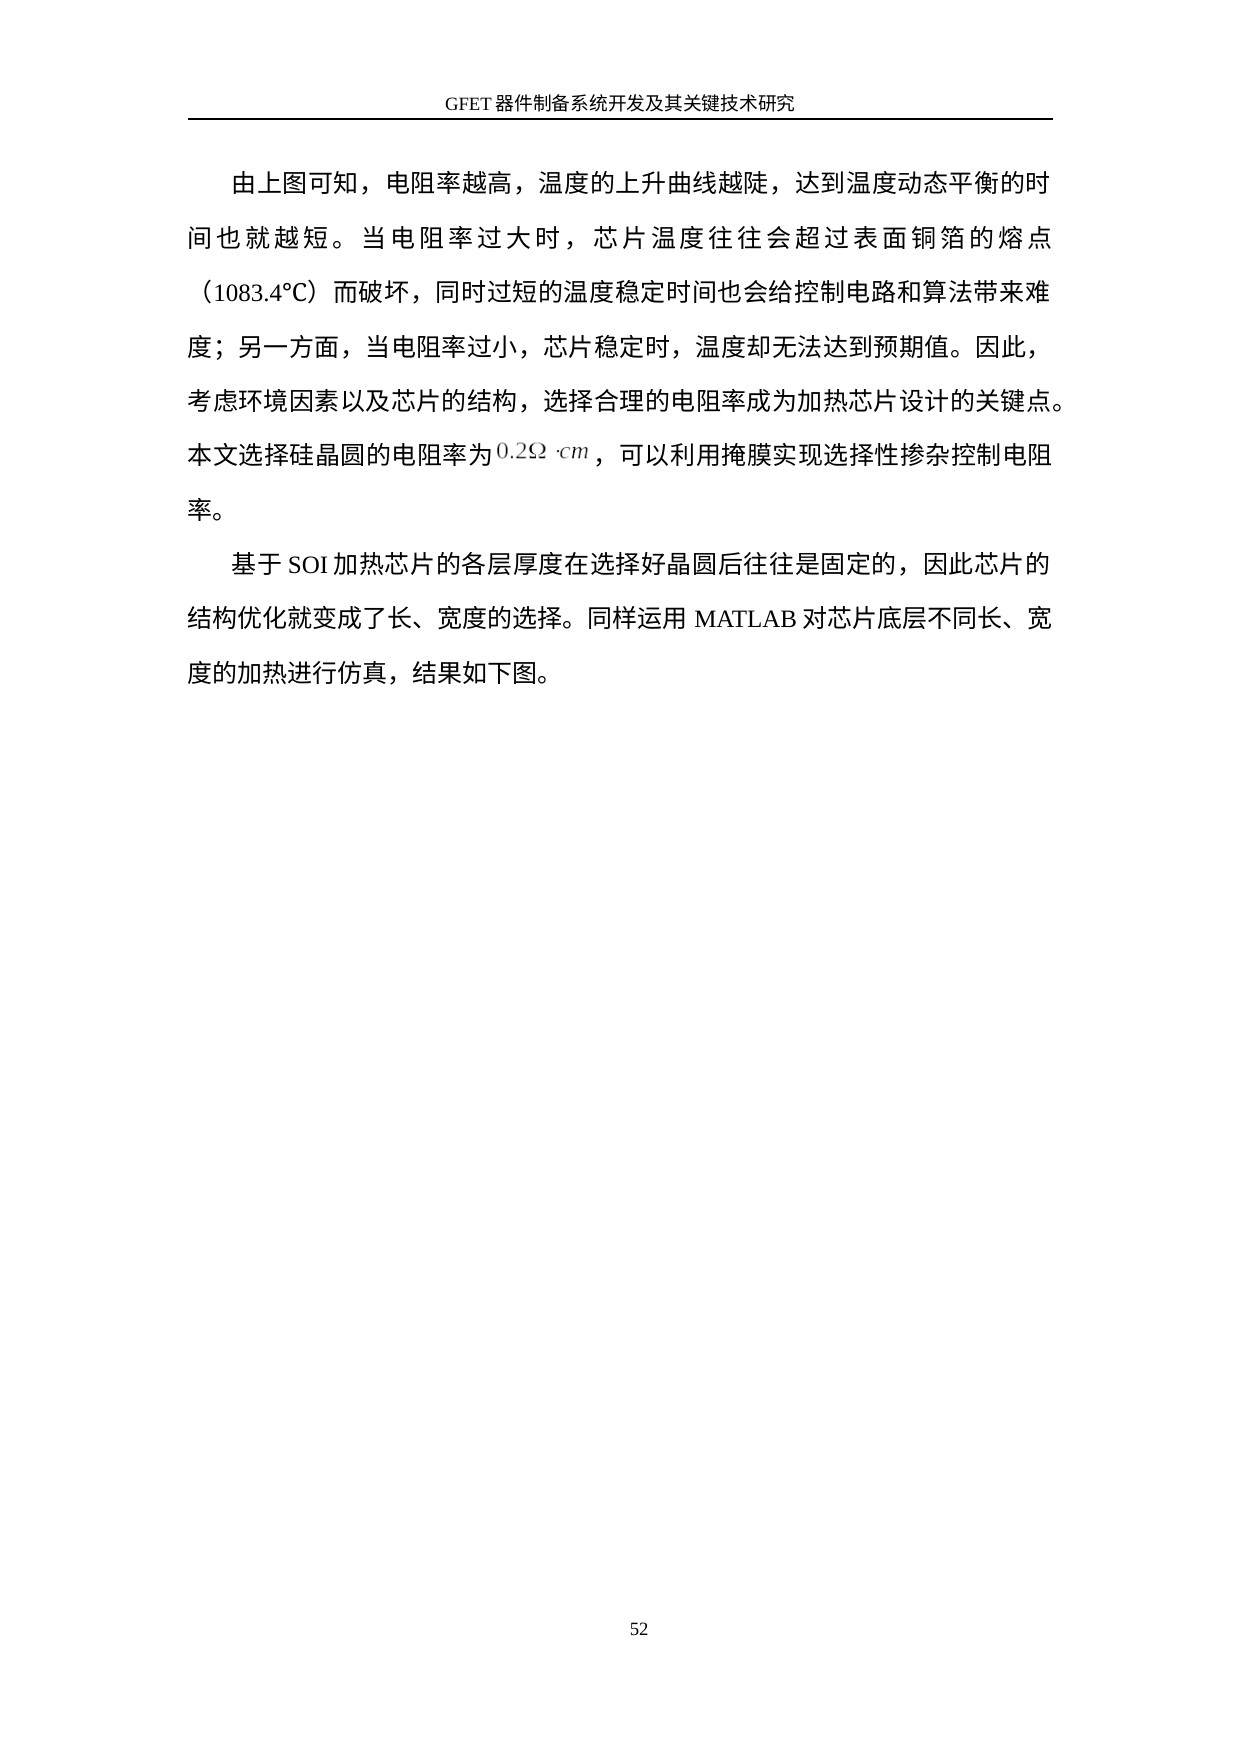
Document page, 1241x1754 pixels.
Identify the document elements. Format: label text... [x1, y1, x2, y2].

text 由上图可知，电阻率越高，温度的上升曲线越陡，达到温度动态平衡的时间也就越短。当电阻率过大时，芯片温度往往会超过表面铜箔的熔点（1083.4℃）而破坏，同时过短的温度稳定时间也会给控制电路和算法带来难度；另一方面，当电阻率过小，芯片稳定时，温度却无法达到预期值。因此，考虑环境因素以及芯片的结构，选择合理的电阻率成为加热芯片设计的关键点。本文选择硅晶圆的电阻率为，可以利用掩膜实现选择性掺杂控制电阻率。 [187, 164, 1053, 526]
text 基于SOI加热芯片的各层厚度在选择好晶圆后往往是固定的，因此芯片的结构优化就变成了长、宽度的选择。同样运用MATLAB对芯片底层不同长、宽度的加热进行仿真，结果如下图。 [187, 544, 1053, 689]
